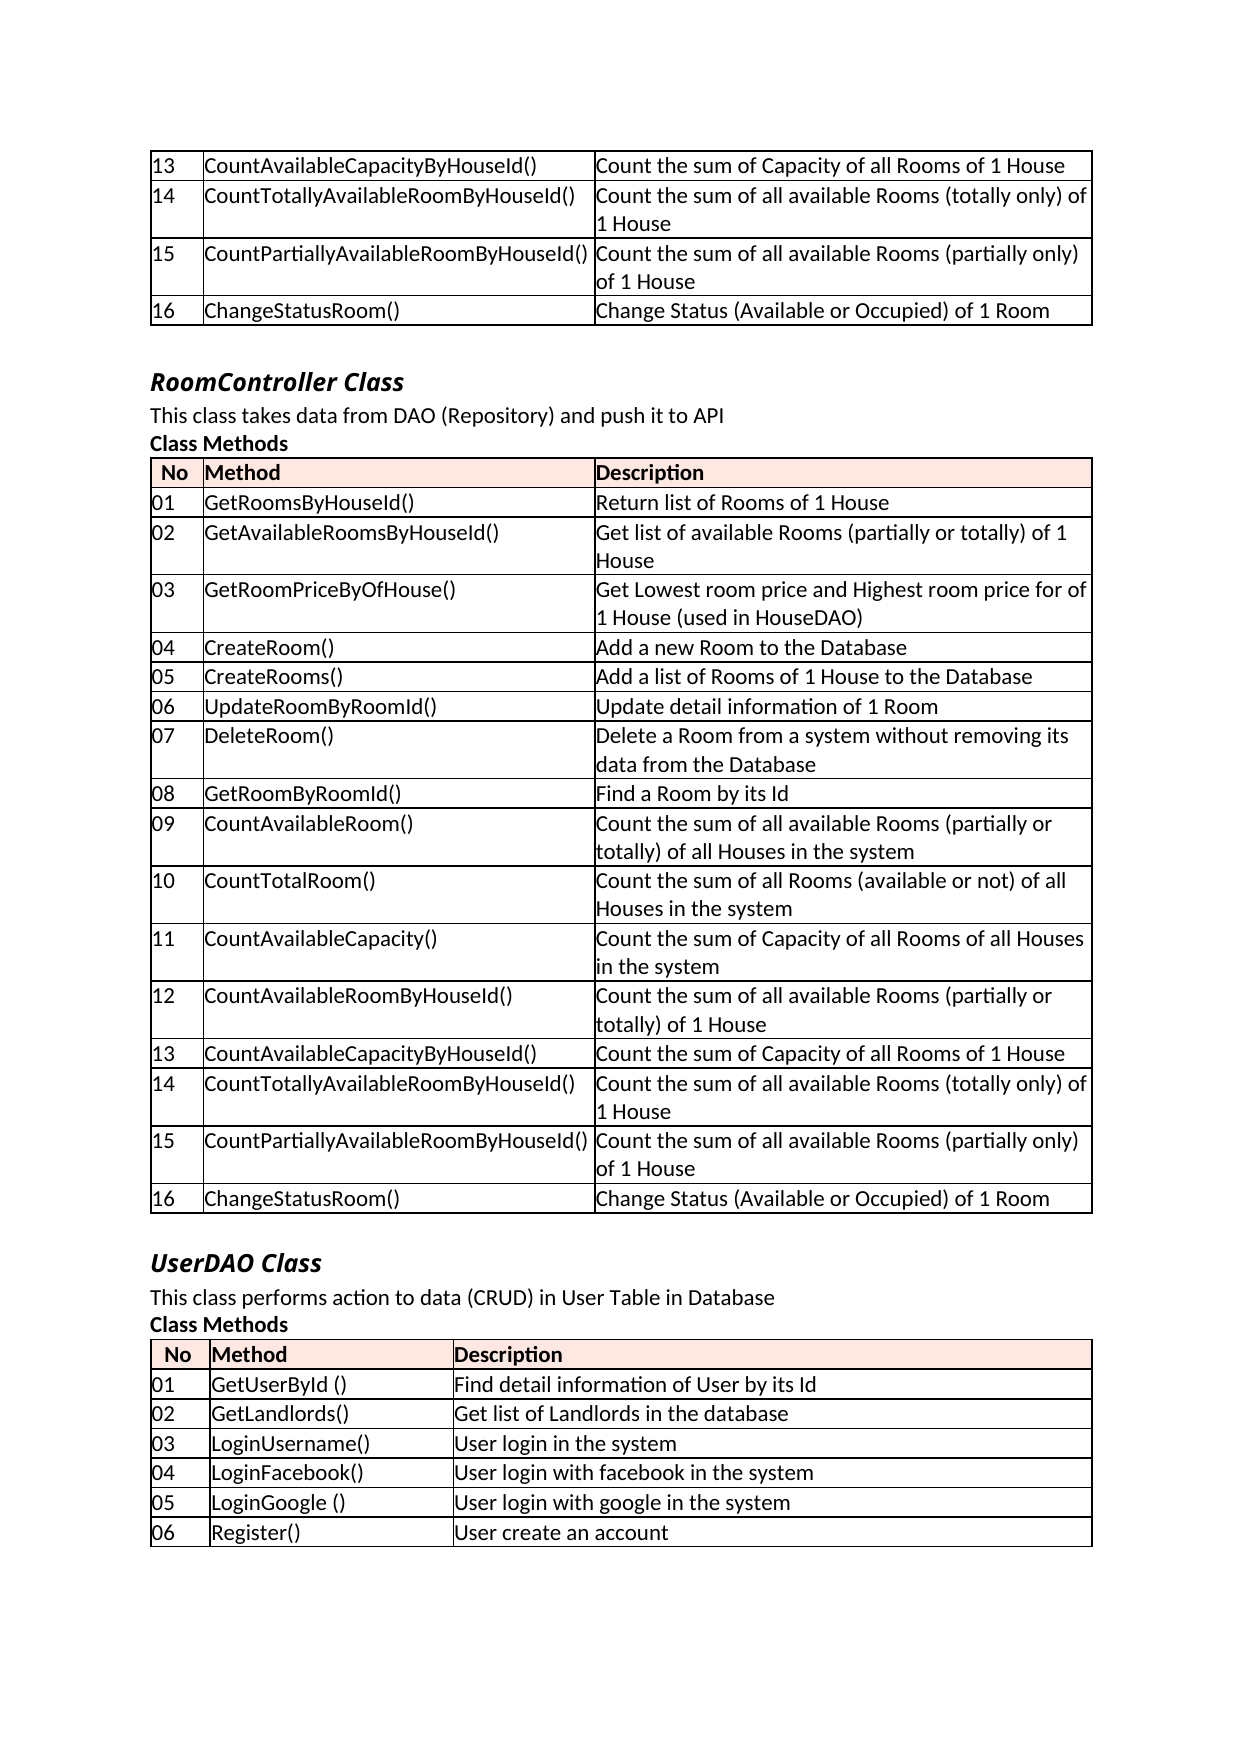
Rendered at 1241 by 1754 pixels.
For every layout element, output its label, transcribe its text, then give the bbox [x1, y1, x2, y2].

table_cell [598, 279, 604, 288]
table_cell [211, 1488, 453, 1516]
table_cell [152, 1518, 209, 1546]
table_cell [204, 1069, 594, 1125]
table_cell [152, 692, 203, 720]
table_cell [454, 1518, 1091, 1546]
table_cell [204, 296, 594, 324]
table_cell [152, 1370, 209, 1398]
text This class takes data from DAO (Repository) and push it to API [150, 401, 1093, 429]
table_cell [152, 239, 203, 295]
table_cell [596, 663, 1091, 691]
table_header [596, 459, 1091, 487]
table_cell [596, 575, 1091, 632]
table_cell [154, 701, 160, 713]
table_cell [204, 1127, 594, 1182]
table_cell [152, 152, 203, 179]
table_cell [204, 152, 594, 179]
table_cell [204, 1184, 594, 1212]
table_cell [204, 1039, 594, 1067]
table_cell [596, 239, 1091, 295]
subtitle UserDAO Class [150, 1246, 1093, 1280]
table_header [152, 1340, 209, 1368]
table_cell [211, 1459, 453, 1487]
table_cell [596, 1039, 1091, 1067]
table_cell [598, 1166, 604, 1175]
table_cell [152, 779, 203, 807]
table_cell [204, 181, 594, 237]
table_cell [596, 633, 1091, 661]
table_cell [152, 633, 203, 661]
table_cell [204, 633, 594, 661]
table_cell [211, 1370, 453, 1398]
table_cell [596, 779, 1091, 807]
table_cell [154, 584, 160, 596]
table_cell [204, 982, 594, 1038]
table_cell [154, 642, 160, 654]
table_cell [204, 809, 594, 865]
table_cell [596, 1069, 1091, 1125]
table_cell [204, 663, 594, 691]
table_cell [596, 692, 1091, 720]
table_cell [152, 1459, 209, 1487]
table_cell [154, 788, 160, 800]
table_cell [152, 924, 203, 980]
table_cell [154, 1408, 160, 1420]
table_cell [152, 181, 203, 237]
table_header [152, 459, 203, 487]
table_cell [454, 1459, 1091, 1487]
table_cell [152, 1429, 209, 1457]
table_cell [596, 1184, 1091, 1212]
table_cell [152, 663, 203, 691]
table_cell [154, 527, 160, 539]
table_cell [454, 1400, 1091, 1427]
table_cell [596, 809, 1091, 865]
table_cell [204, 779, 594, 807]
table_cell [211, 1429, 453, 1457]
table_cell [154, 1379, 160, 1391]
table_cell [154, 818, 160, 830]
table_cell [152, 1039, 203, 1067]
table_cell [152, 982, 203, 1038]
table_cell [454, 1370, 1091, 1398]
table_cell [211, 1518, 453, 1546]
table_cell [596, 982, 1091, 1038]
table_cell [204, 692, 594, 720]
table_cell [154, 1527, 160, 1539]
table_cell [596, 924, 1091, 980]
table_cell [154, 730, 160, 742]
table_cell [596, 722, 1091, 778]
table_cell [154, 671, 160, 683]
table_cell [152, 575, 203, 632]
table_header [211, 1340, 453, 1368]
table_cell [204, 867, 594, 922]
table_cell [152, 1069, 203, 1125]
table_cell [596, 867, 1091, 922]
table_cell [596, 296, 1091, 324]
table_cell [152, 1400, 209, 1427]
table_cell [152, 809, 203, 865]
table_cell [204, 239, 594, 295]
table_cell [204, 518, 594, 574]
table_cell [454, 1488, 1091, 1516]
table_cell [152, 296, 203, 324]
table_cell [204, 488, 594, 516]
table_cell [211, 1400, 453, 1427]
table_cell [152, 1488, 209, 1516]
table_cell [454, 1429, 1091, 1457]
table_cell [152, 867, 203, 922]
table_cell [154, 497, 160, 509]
text Class Methods [150, 1311, 1093, 1339]
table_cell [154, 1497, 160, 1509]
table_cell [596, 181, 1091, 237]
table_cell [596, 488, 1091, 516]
text This class performs action to data (CRUD) in User Table in Database [150, 1283, 1093, 1311]
text Class Methods [150, 429, 1093, 457]
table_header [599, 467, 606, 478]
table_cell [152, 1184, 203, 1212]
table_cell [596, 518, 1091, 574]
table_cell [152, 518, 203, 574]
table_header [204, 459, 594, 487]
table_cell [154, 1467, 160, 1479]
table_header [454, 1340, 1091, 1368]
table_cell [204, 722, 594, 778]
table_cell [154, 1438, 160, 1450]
subtitle RoomController Class [150, 364, 1093, 398]
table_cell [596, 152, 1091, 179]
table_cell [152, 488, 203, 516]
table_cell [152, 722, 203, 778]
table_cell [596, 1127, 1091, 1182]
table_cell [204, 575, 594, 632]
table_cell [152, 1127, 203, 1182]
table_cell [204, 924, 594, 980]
